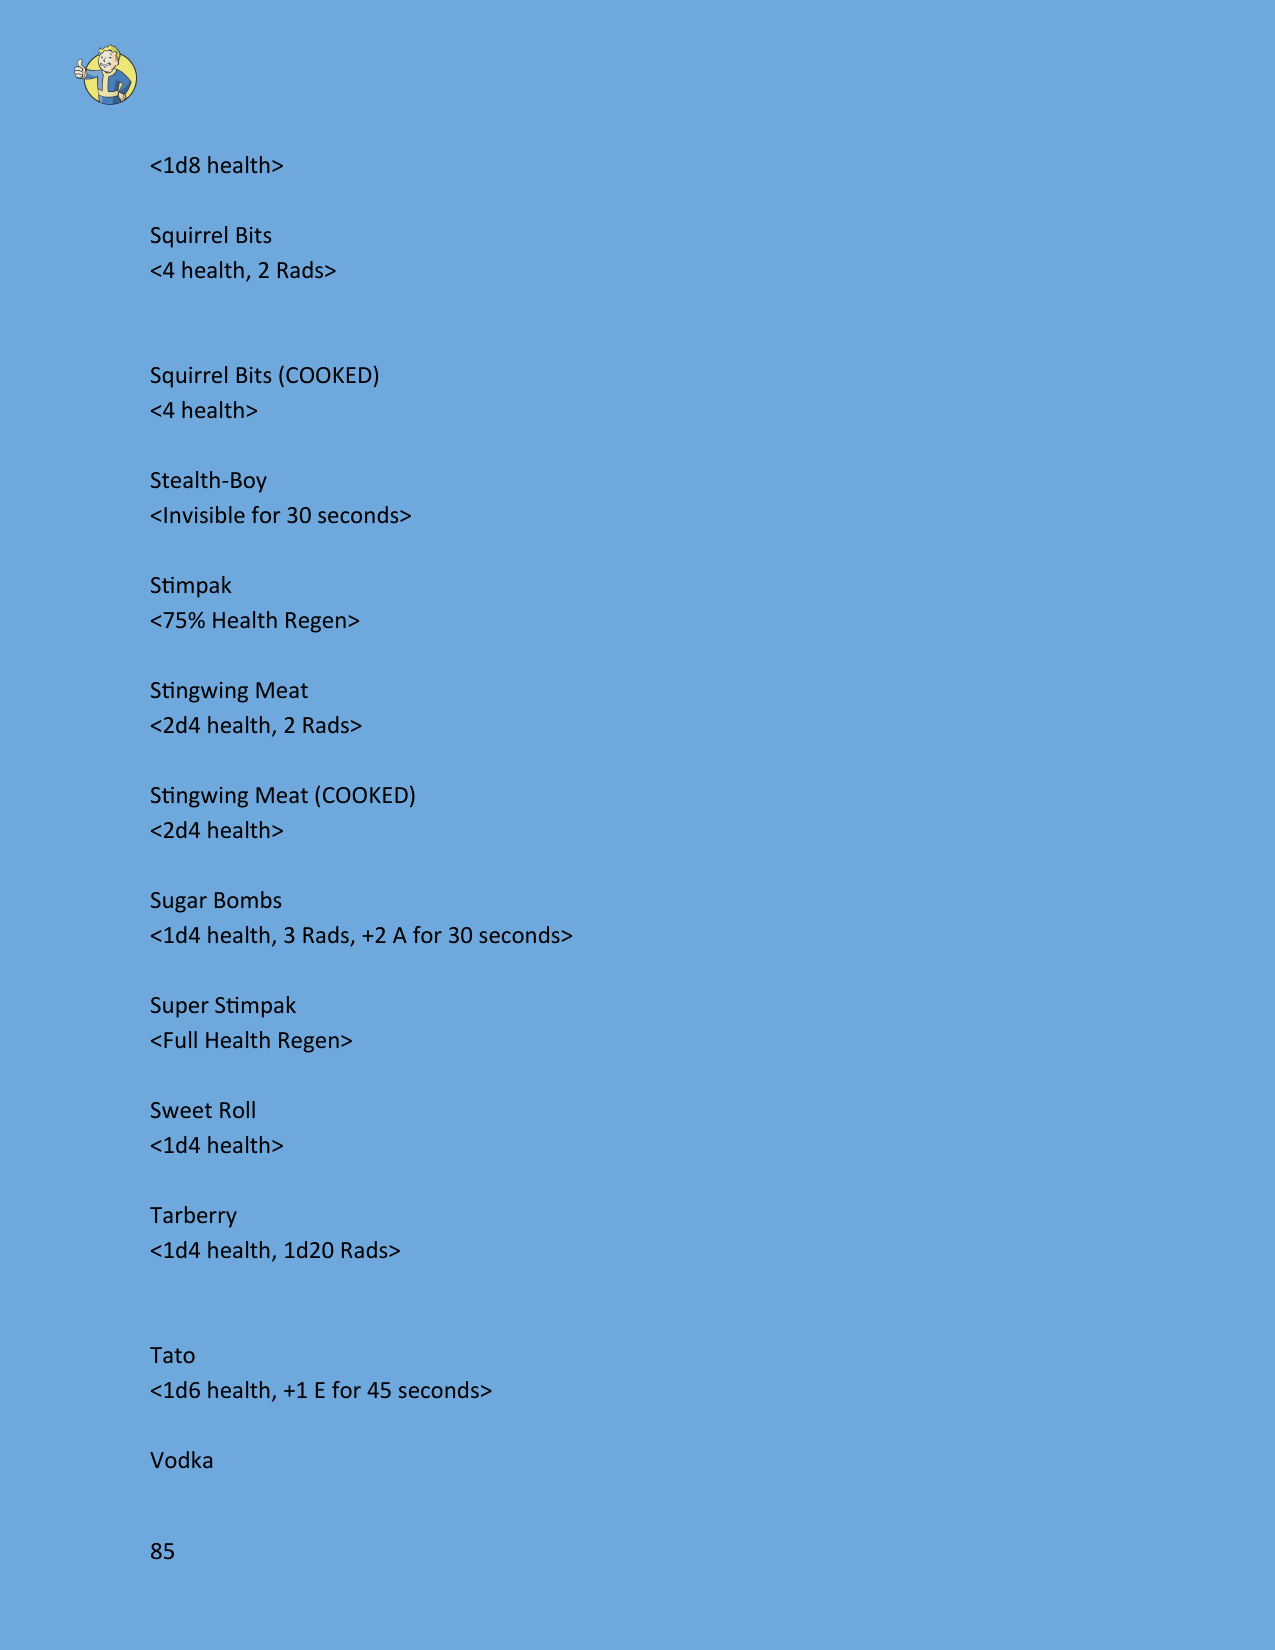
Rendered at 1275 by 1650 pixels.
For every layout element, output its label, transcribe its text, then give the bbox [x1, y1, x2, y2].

text <1d4 health, 3 Rads, +2 A for 30 seconds> [150, 920, 1125, 951]
text Sweet Roll [150, 1095, 1125, 1126]
text Tato [150, 1340, 1125, 1371]
text Tarberry [150, 1200, 1125, 1231]
text <1d4 health> [150, 1130, 1125, 1161]
text <1d4 health, 1d20 Rads> [150, 1235, 1125, 1266]
text Vodka [150, 1445, 1125, 1476]
text Super Stimpak [150, 990, 1125, 1021]
text <4 health, 2 Rads> [150, 255, 1125, 286]
text <Full Health Regen> [150, 1025, 1125, 1056]
text <1d6 health, +1 E for 45 seconds> [150, 1375, 1125, 1406]
picture [60, 40, 151, 109]
text Squirrel Bits [150, 220, 1125, 251]
text Sugar Bombs [150, 885, 1125, 916]
text Squirrel Bits (COOKED) [150, 360, 1125, 391]
text <Invisible for 30 seconds> [150, 500, 1125, 531]
text <2d4 health, 2 Rads> [150, 710, 1125, 741]
text <2d4 health> [150, 815, 1125, 846]
text <75% Health Regen> [150, 605, 1125, 636]
text <1d8 health> [150, 150, 1125, 181]
text Stealth-Boy [150, 465, 1125, 496]
text Stimpak [150, 570, 1125, 601]
text Stingwing Meat (COOKED) [150, 780, 1125, 811]
text Stingwing Meat [150, 675, 1125, 706]
text <4 health> [150, 395, 1125, 426]
